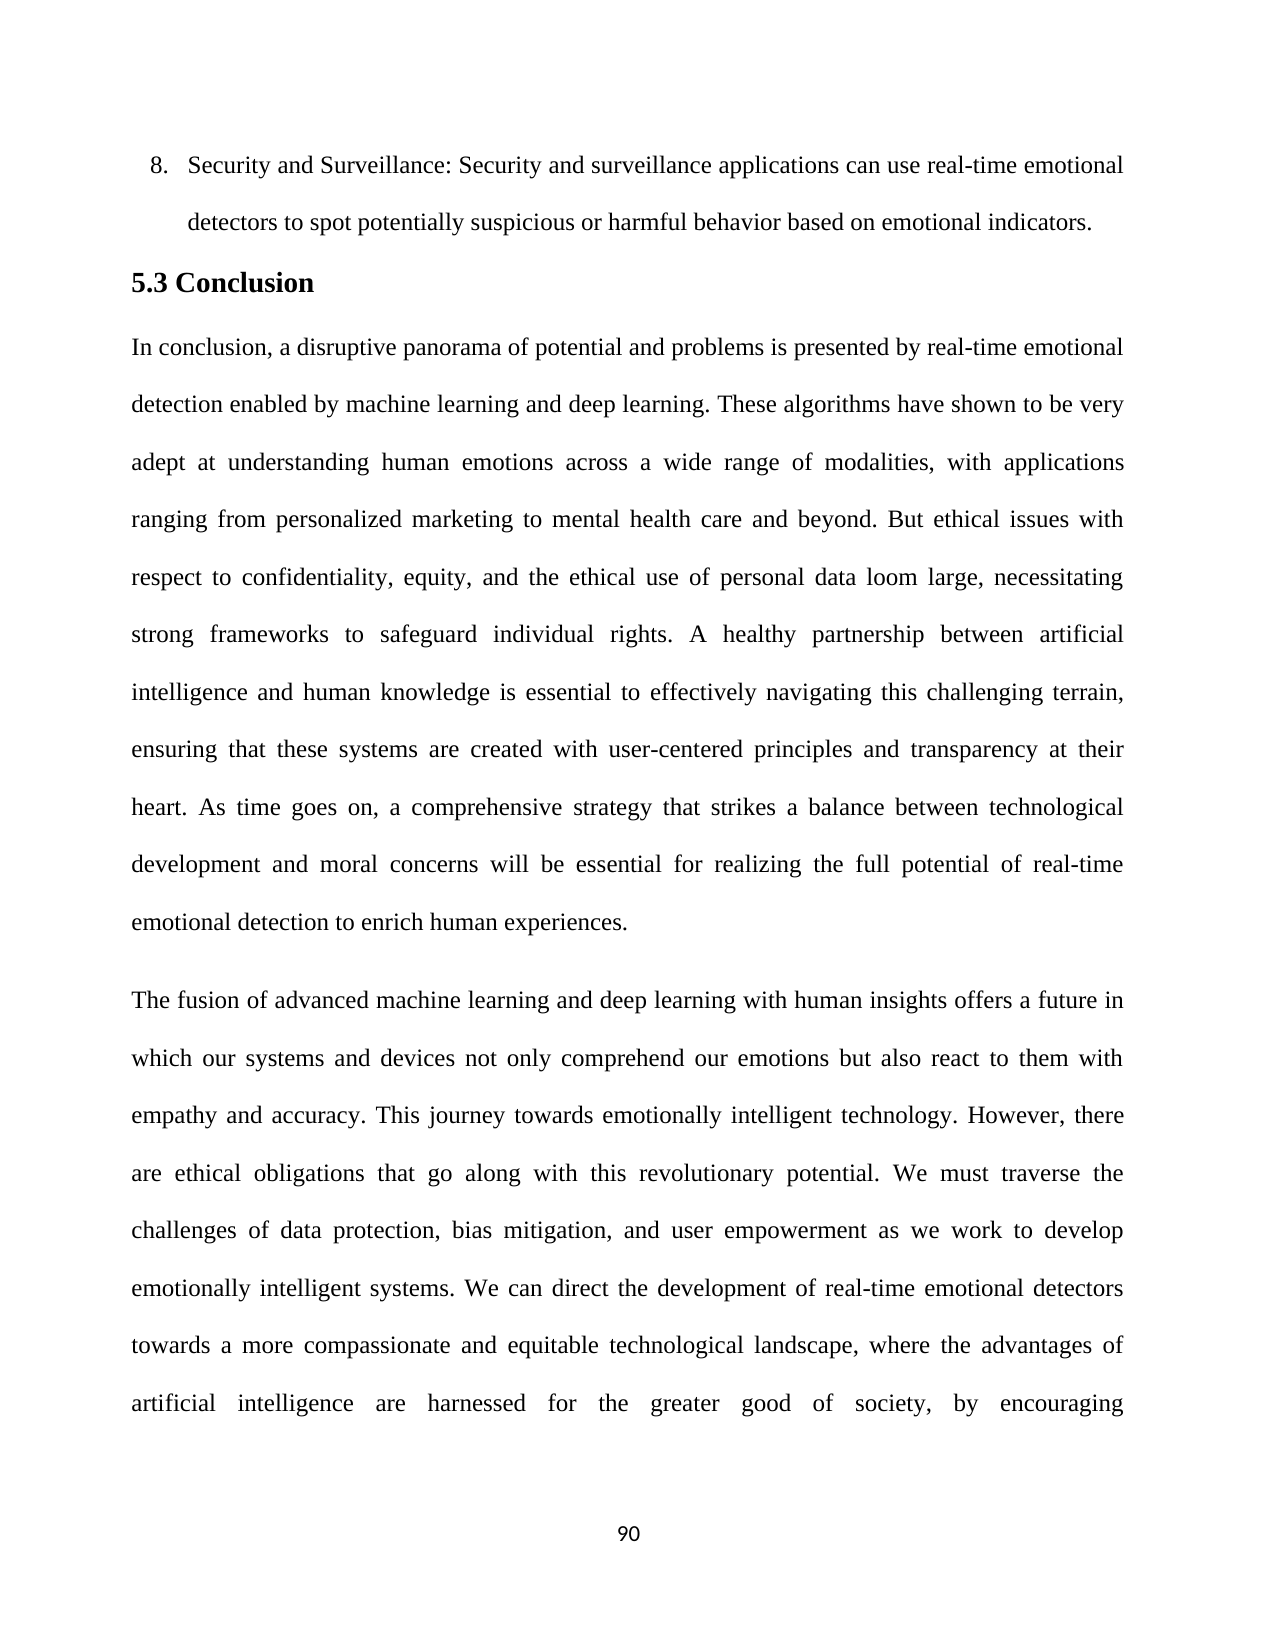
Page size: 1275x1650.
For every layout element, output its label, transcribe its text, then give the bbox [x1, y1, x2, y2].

subtitle 5.3 Conclusion [131, 265, 1125, 298]
list Security and Surveillance: Security and surveillance applications can use real-time emotional detectors to spot potentially suspicious or harmful behavior based on emotional indicators. [150, 150, 1125, 236]
text In conclusion, a disruptive panorama of potential and problems is presented by real-time emotional detection enabled by machine learning and deep learning. These algorithms have shown to be very adept at understanding human emotions across a wide range of modalities, with applications ranging from personalized marketing to mental health care and beyond. But ethical issues with respect to confidentiality, equity, and the ethical use of personal data loom large, necessitating strong frameworks to safeguard individual rights. A healthy partnership between artificial intelligence and human knowledge is essential to effectively navigating this challenging terrain, ensuring that these systems are created with user-centered principles and transparency at their heart. As time goes on, a comprehensive strategy that strikes a balance between technological development and moral concerns will be essential for realizing the full potential of real-time emotional detection to enrich human experiences. [131, 332, 1125, 936]
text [131, 985, 1125, 1417]
